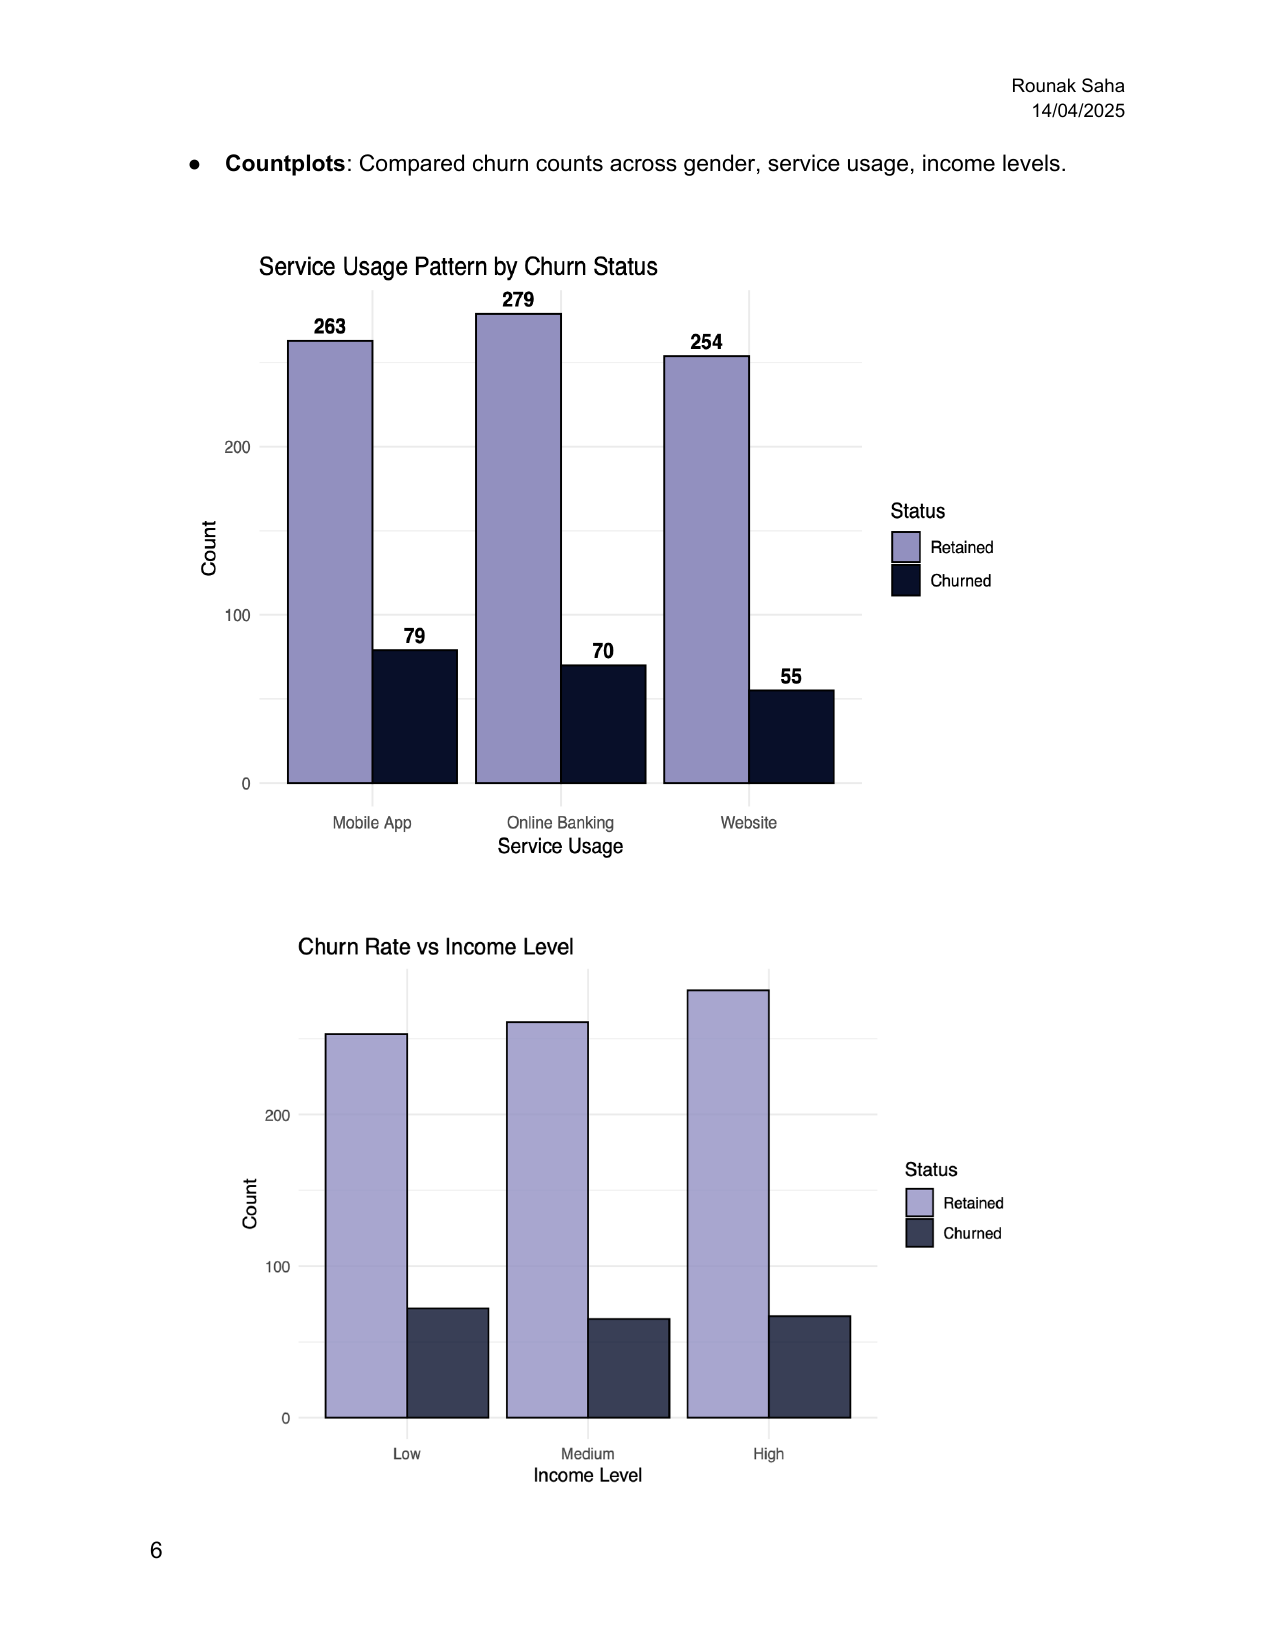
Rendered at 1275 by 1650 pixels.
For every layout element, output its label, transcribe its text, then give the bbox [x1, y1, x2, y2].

list Countplots: Compared churn counts across gender, service usage, income levels. [187, 150, 1125, 176]
picture [161, 232, 1036, 1498]
